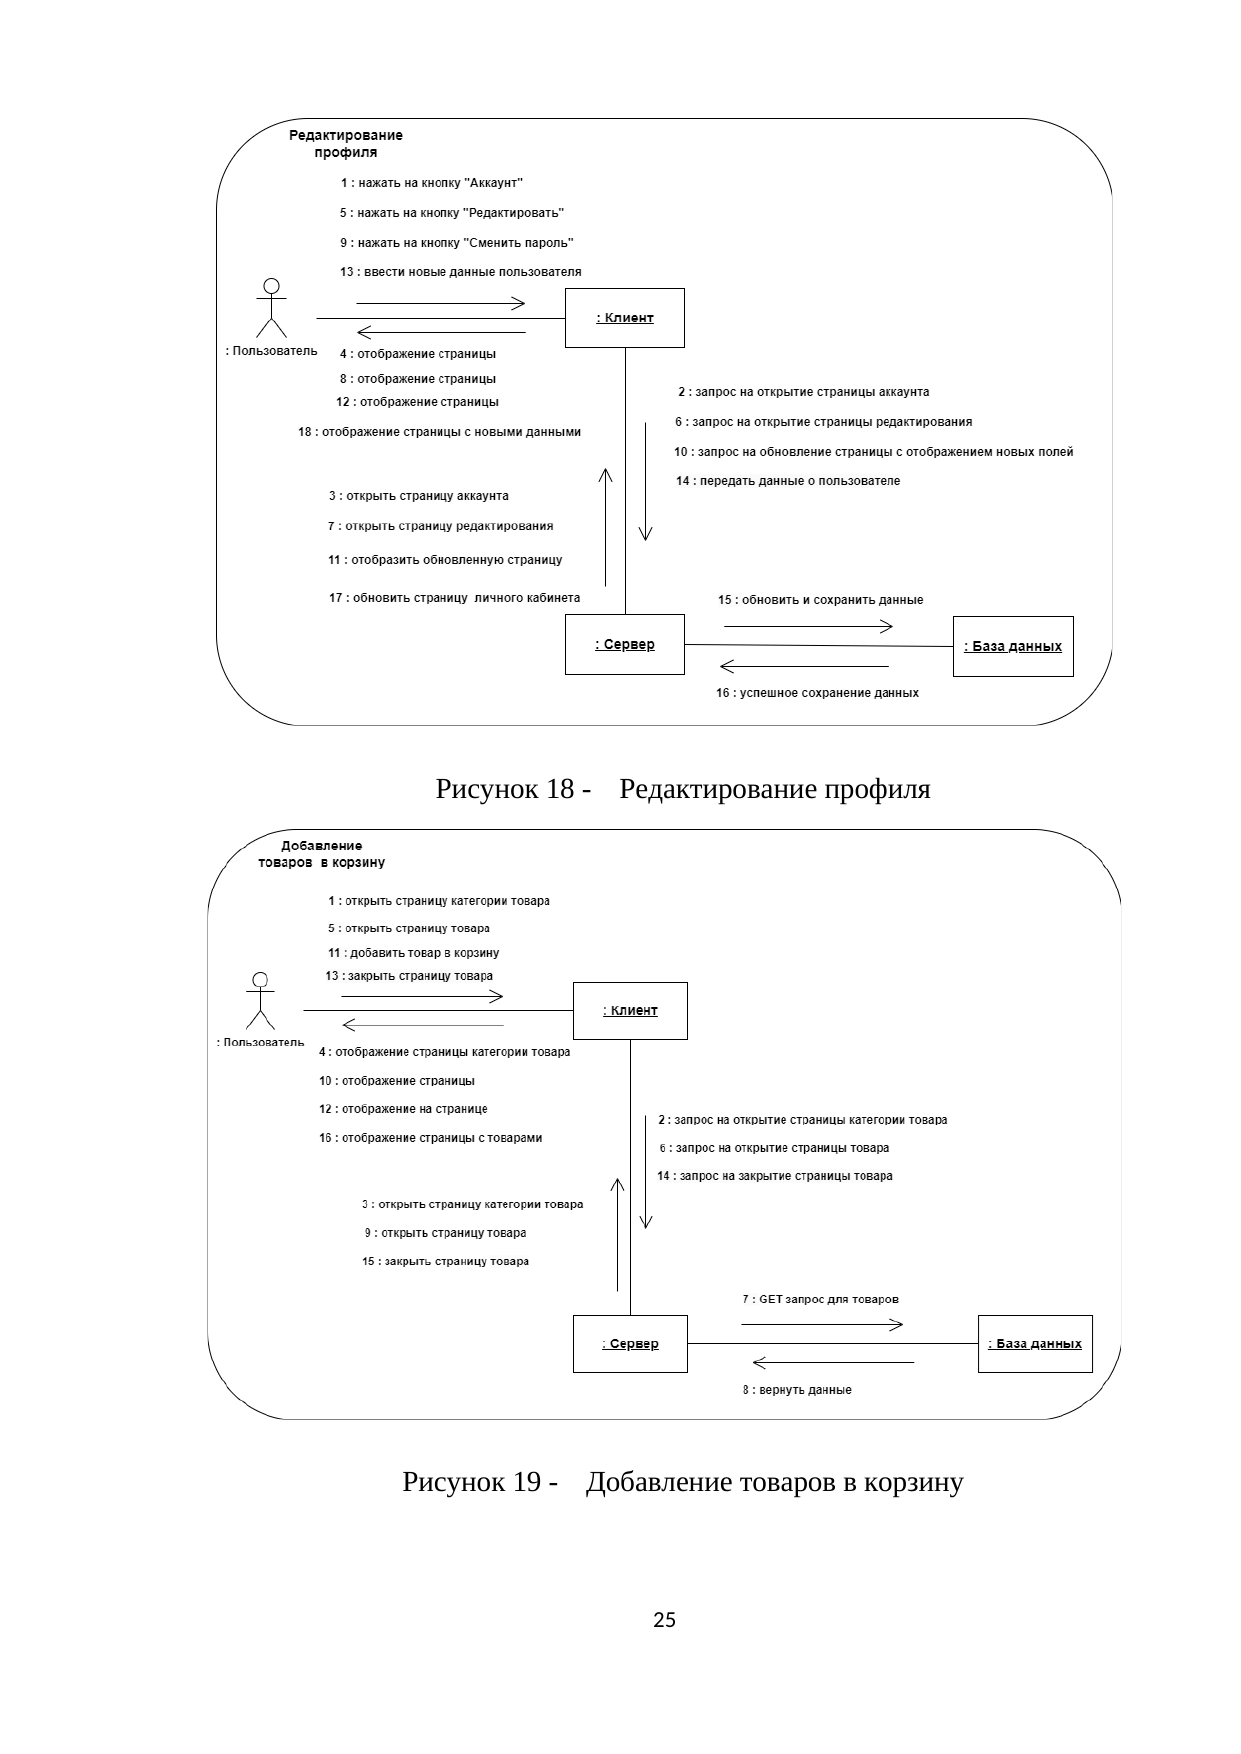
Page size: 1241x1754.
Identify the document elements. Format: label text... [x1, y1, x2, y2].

picture [207, 829, 1122, 1420]
text Добавление товаров в корзину [215, 1464, 1152, 1498]
text Редактирование профиля [215, 771, 1152, 804]
picture [216, 118, 1113, 726]
